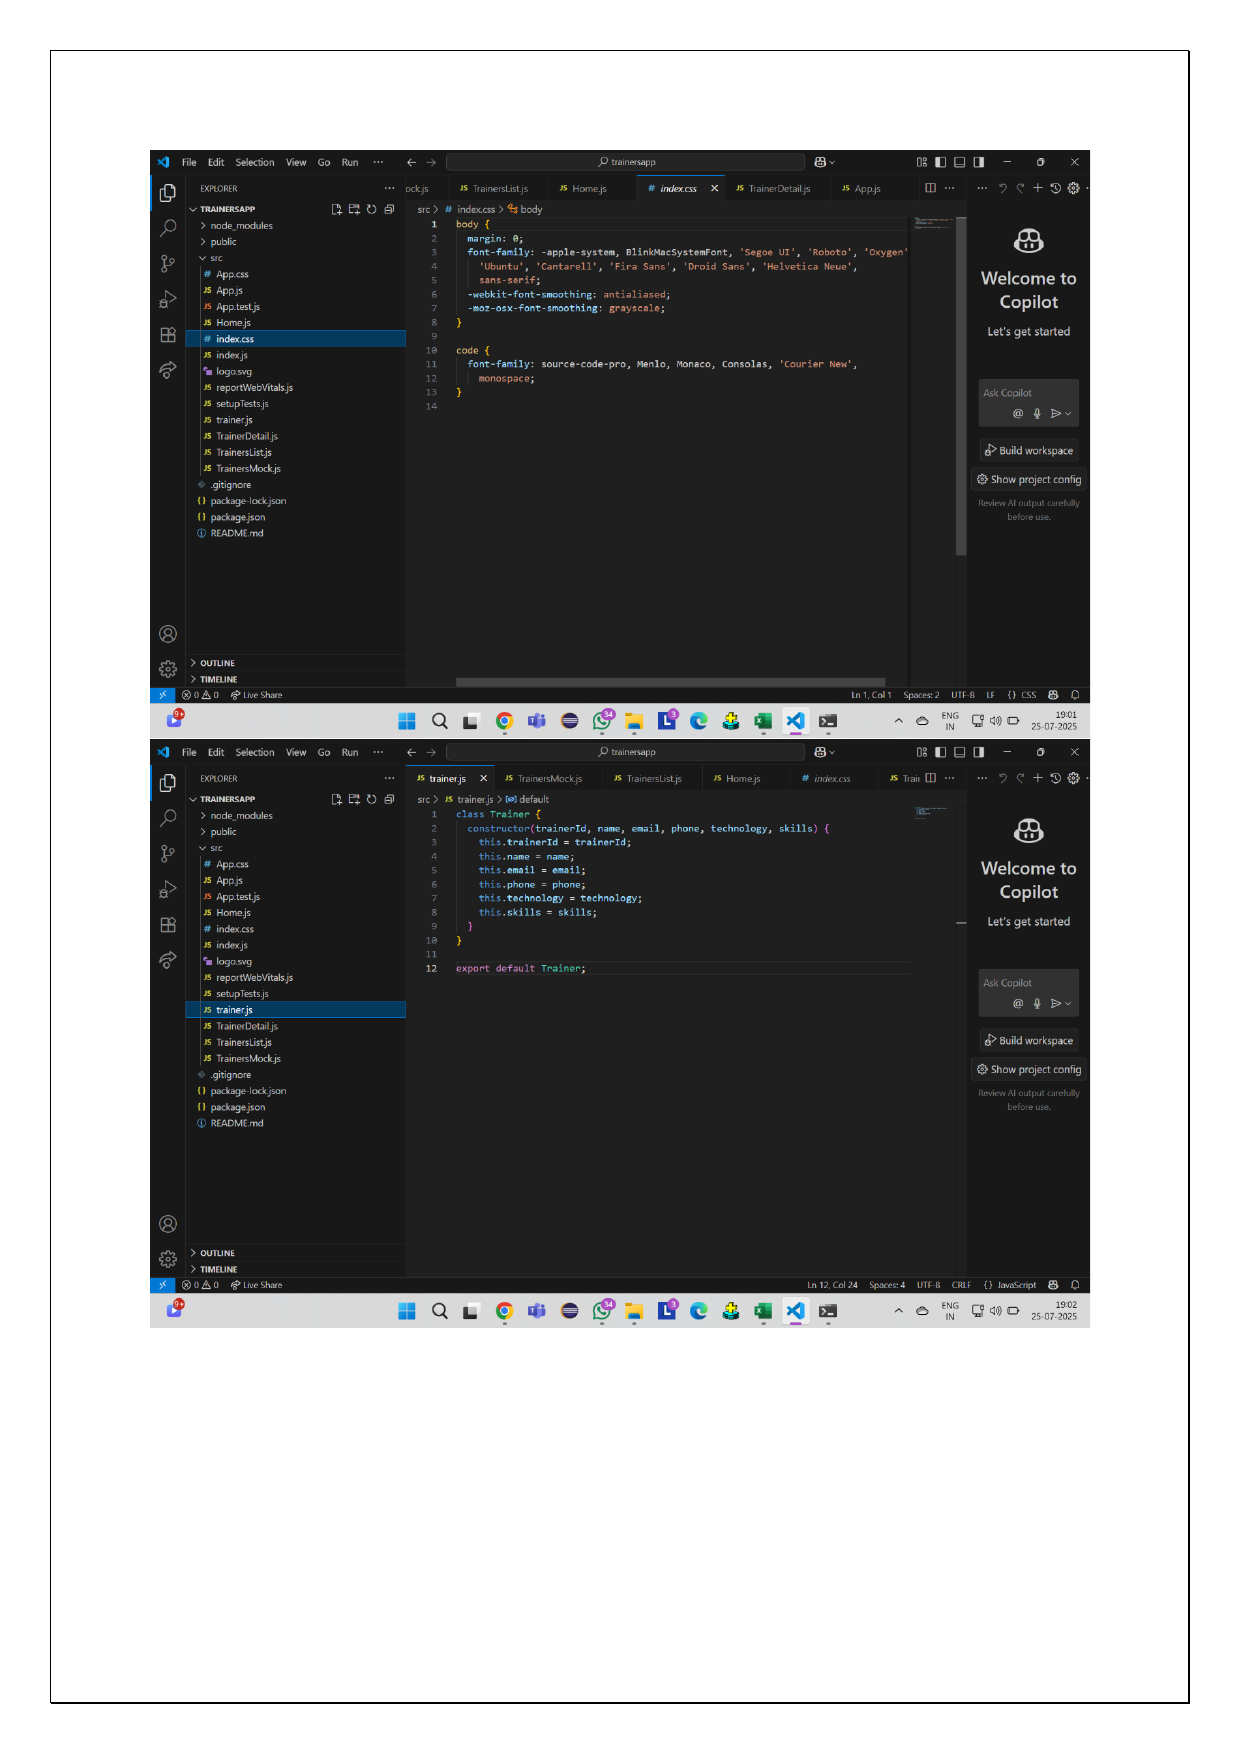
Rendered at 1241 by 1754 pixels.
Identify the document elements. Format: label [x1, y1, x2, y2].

picture [150, 150, 1091, 738]
picture [150, 739, 1091, 1328]
